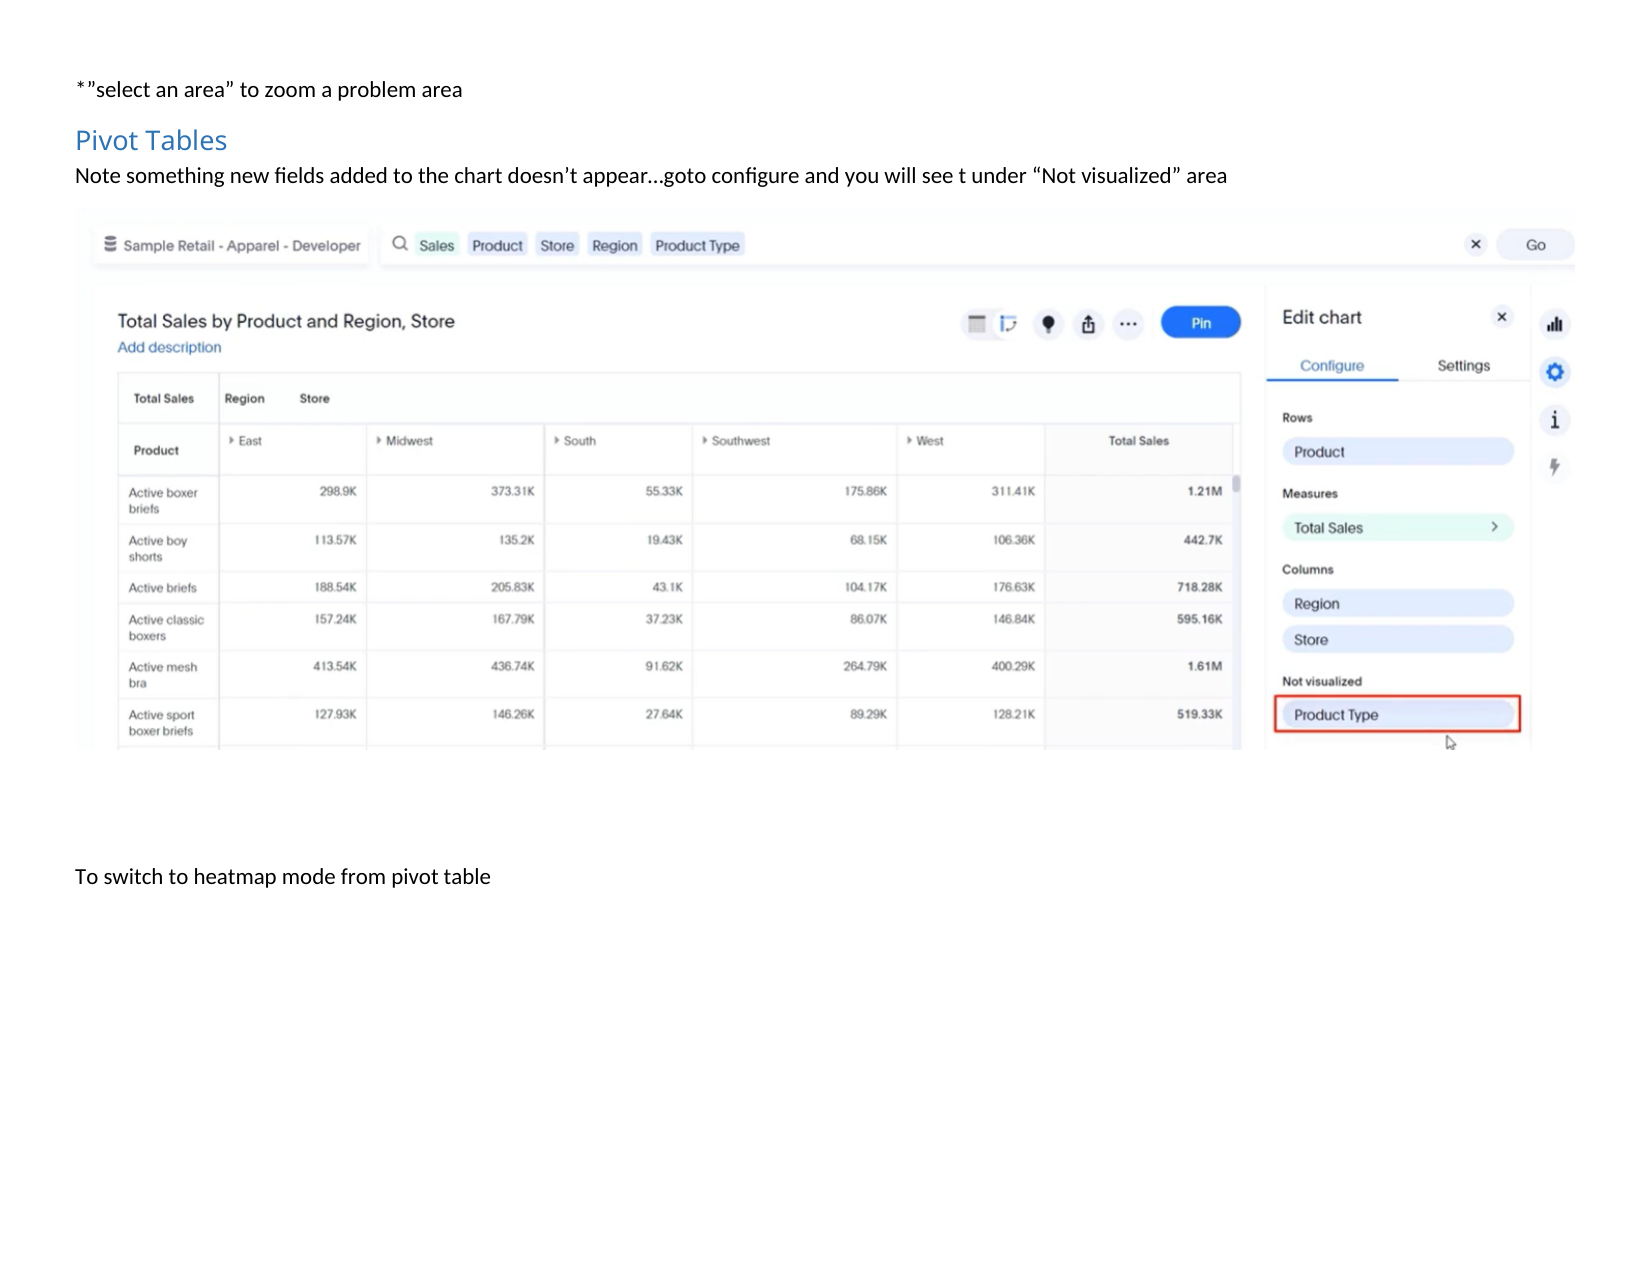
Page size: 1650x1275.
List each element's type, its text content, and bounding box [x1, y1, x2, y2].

subtitle Pivot Tables [75, 122, 1575, 159]
text Note something new fields added to the chart doesn’t appear…goto configure and you will see t under “Not visualized” area [75, 162, 1575, 190]
picture [75, 208, 1575, 750]
text To switch to heatmap mode from pivot table [75, 862, 1575, 891]
text *”select an area” to zoom a problem area [75, 75, 1575, 103]
